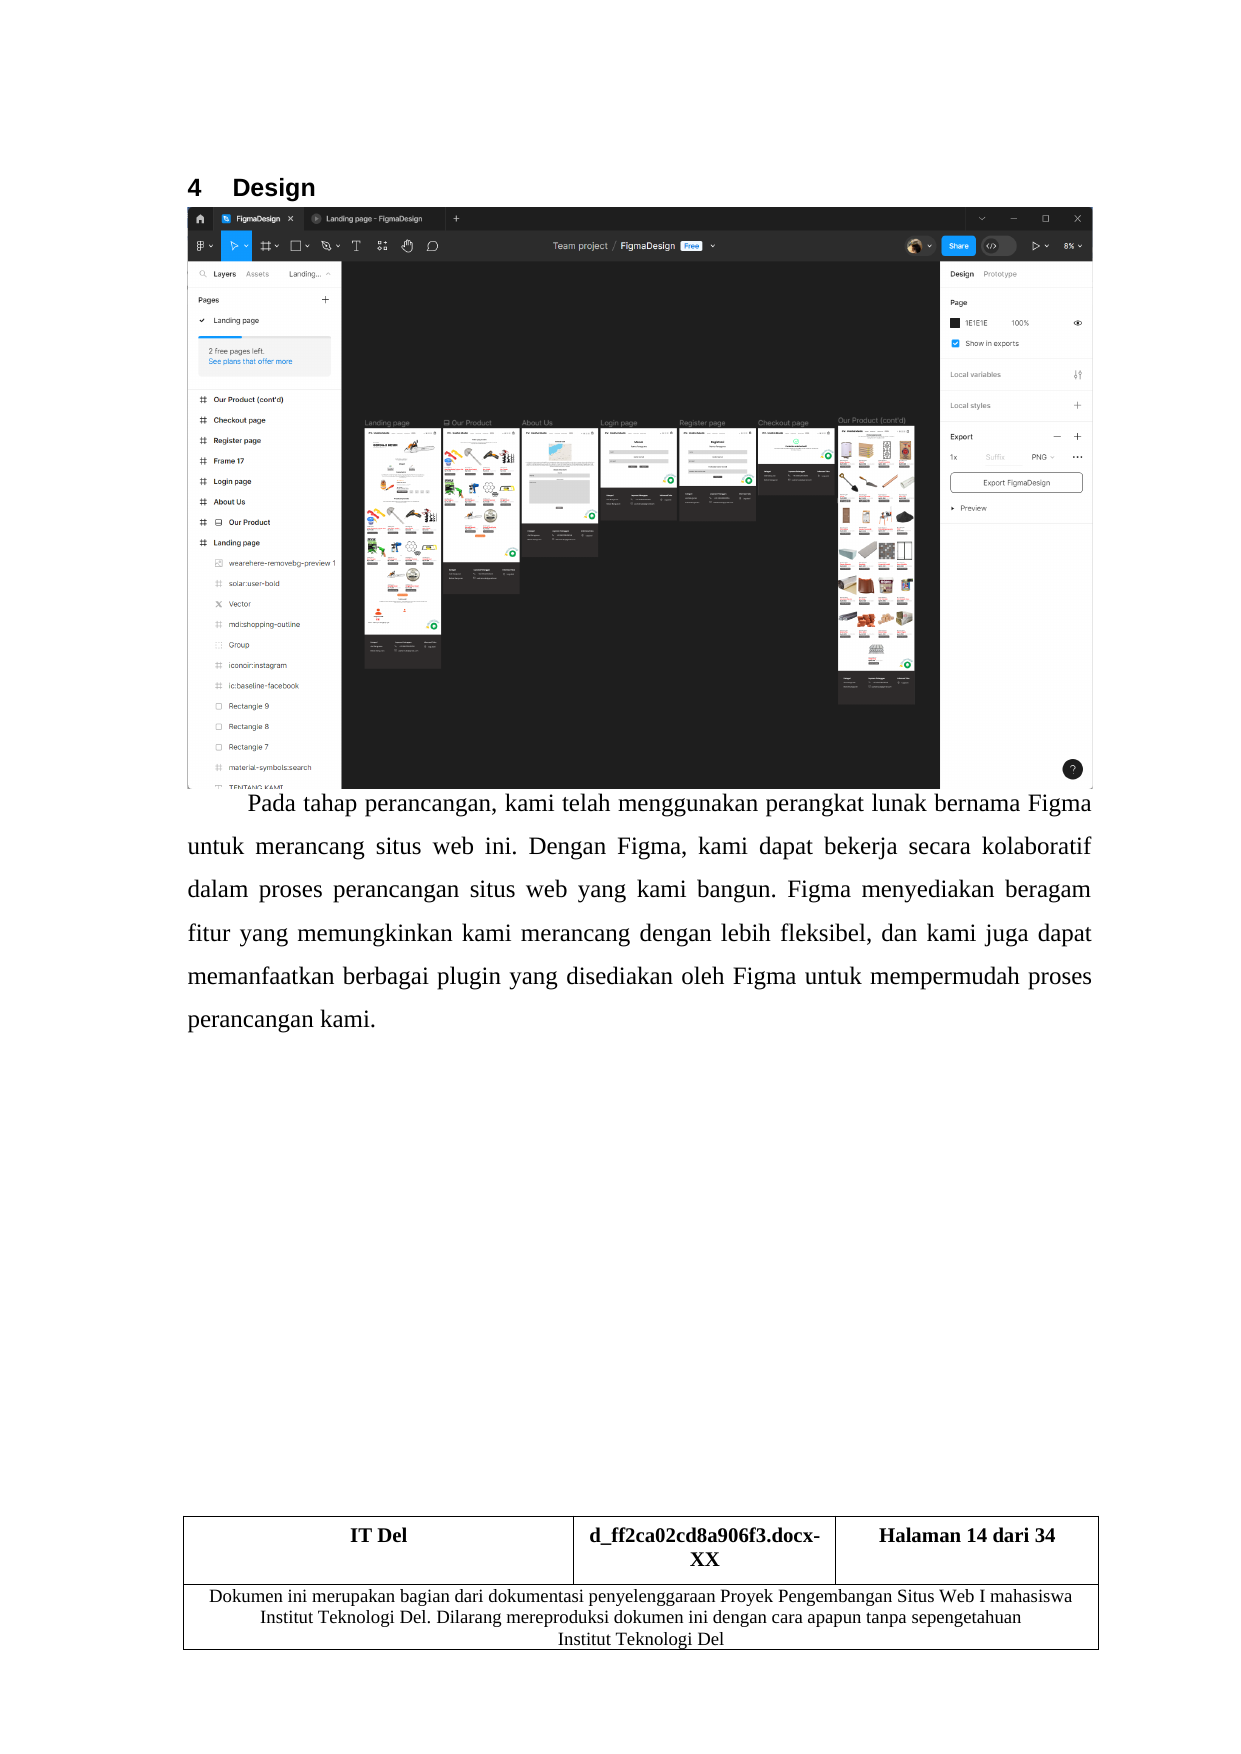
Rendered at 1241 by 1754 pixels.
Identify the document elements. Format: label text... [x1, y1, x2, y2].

picture [187, 207, 1093, 789]
text Pada tahap perancangan, kami telah menggunakan perangkat lunak bernama Figma untuk merancang situs web ini. Dengan Figma, kami dapat bekerja secara kolaboratif dalam proses perancangan situs web yang kami bangun. Figma menyediakan beragam fitur yang memungkinkan kami merancang dengan lebih fleksibel, dan kami juga dapat memanfaatkan berbagai plugin yang disediakan oleh Figma untuk mempermudah proses perancangan kami. [187, 789, 1092, 1033]
subtitle Design [187, 173, 1092, 201]
